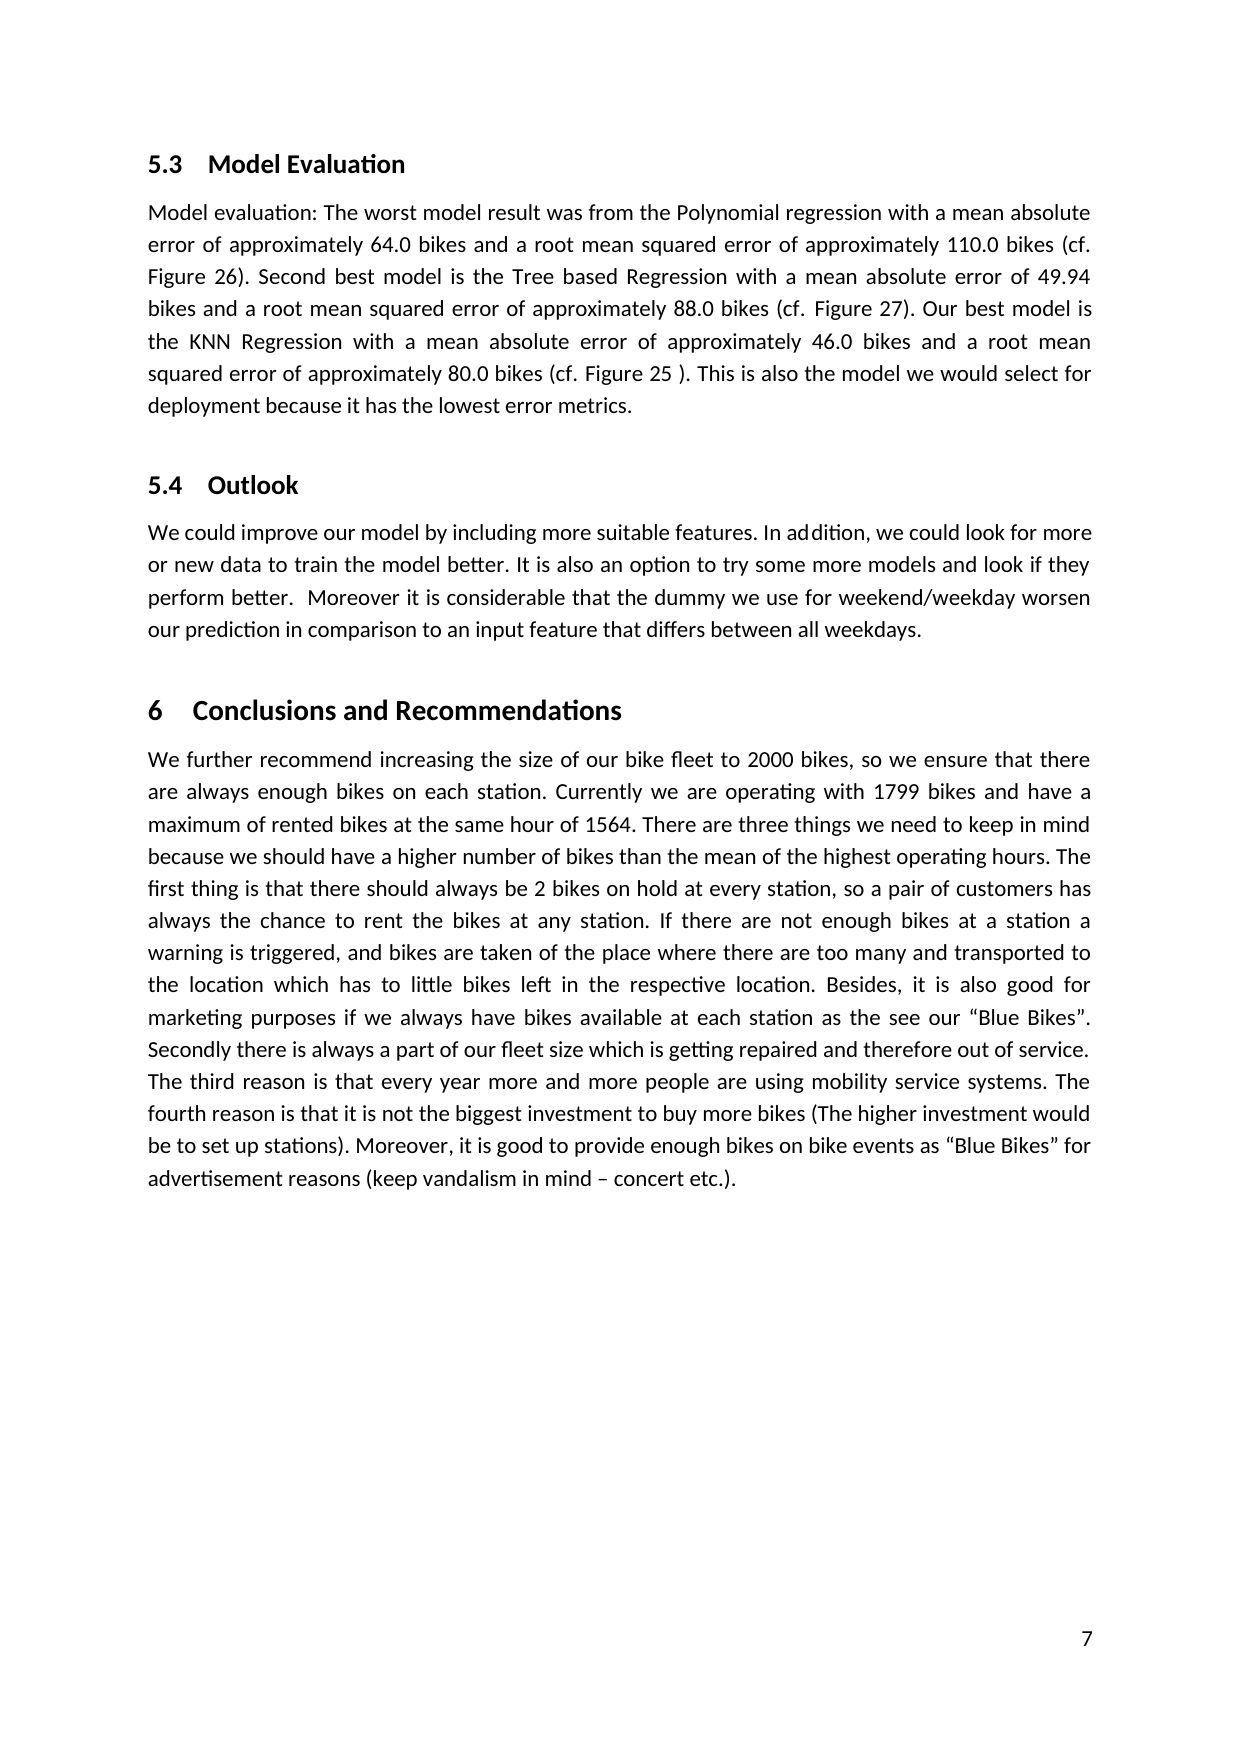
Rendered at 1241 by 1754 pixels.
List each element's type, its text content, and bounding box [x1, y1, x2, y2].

text Model evaluation: The worst model result was from the Polynomial regression with a mean absolute error of approximately 64.0 bikes and a root mean squared error of approximately 110.0 bikes (cf. Figure 26). Second best model is the Tree based Regression with a mean absolute error of 49.94 bikes and a root mean squared error of approximately 88.0 bikes (cf. Figure 27). Our best model is the KNN Regression with a mean absolute error of approximately 46.0 bikes and a root mean squared error of approximately 80.0 bikes (cf. Figure 25 ). This is also the model we would select for deployment because it has the lowest error metrics. [148, 198, 1093, 419]
text We further recommend increasing the size of our bike fleet to 2000 bikes, so we ensure that there are always enough bikes on each station. Currently we are operating with 1799 bikes and have a maximum of rented bikes at the same hour of 1564. There are three things we need to keep in mind because we should have a higher number of bikes than the mean of the highest operating hours. The first thing is that there should always be 2 bikes on hold at every station, so a pair of customers has always the chance to rent the bikes at any station. If there are not enough bikes at a station a warning is triggered, and bikes are taken of the place where there are too many and transported to the location which has to little bikes left in the respective location. Besides, it is also good for marketing purposes if we always have bikes available at each station as the see our “Blue Bikes”. Secondly there is always a part of our fleet size which is getting repaired and therefore out of service. The third reason is that every year more and more people are using mobility service systems. The fourth reason is that it is not the biggest investment to buy more bikes (The higher investment would be to set up stations). Moreover, it is good to provide enough bikes on bike events as “Blue Bikes” for advertisement reasons (keep vandalism in mind – concert etc.). [148, 745, 1093, 1192]
text We could improve our model by including more suitable features. In addition, we could look for more or new data to train the model better. It is also an option to try some more models and look if they perform better. Moreover it is considerable that the dummy we use for weekend/weekday worsen our prediction in comparison to an input feature that differs between all weekdays. [148, 518, 1093, 643]
subtitle Outlook [148, 468, 1093, 501]
subtitle Conclusions and Recommendations [148, 692, 1093, 727]
subtitle Model Evaluation [148, 148, 1093, 181]
